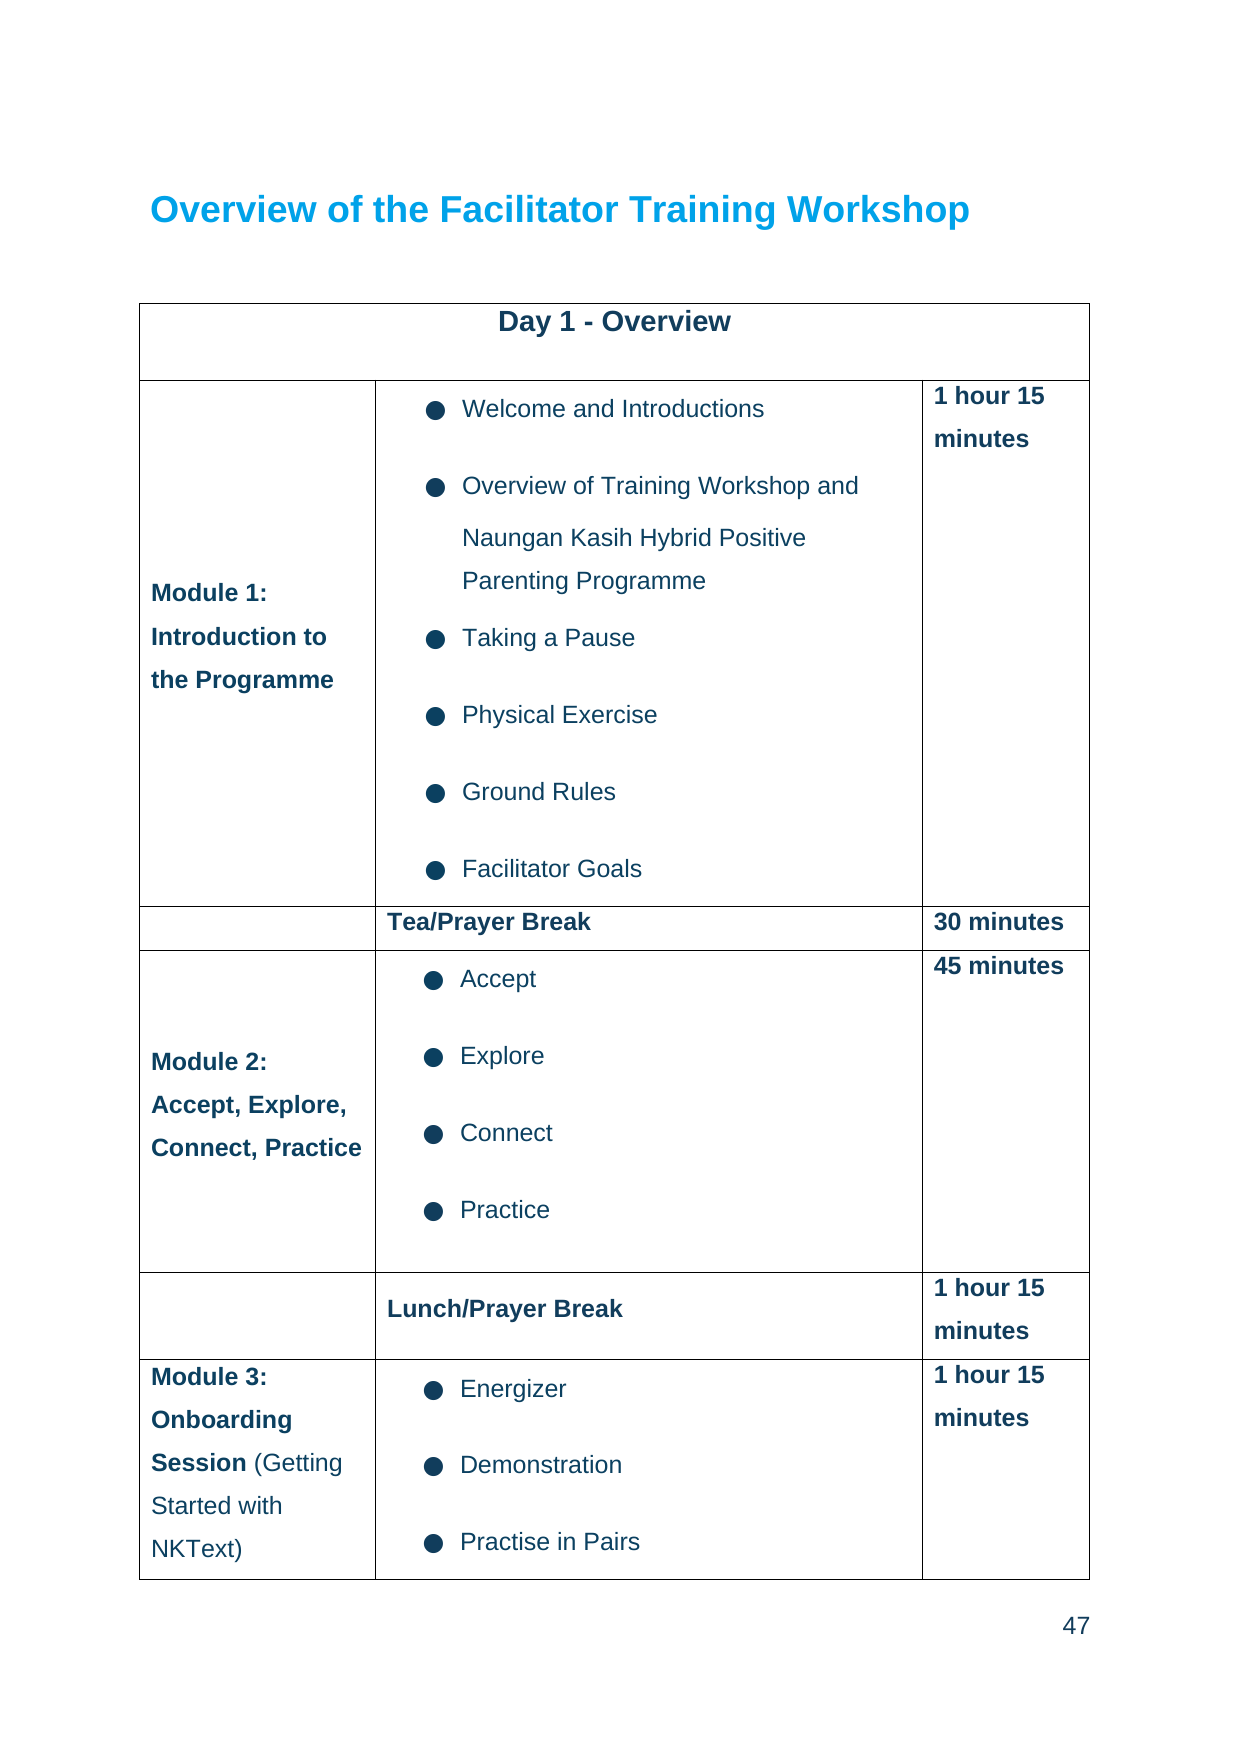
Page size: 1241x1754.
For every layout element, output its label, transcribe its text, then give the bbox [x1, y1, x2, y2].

table_cell 1 hour 15 minutes [923, 381, 1089, 906]
table_cell 1 hour 15 minutes [923, 1273, 1089, 1359]
table_cell Accept Explore Connect Practice [376, 951, 922, 1272]
table_cell Energizer Demonstration Practise in Pairs [376, 1360, 922, 1579]
table_cell 30 minutes [923, 907, 1089, 949]
subtitle Overview of the Facilitator Training Workshop [150, 187, 1090, 231]
table_cell Lunch/Prayer Break [376, 1273, 922, 1359]
table_cell 1 hour 15 minutes [923, 1360, 1089, 1579]
table_cell 45 minutes [923, 951, 1089, 1272]
table_cell Tea/Prayer Break [376, 907, 922, 949]
table_cell Module 2: Accept, Explore, Connect, Practice [140, 951, 375, 1272]
table_cell Welcome and Introductions Overview of Training Workshop and Naungan Kasih Hybrid Positive Parenting Programme Taking a Pause Physical Exercise Ground Rules Facilitator Goals [376, 381, 922, 906]
table_cell Module 1: Introduction to the Programme [140, 381, 375, 906]
table_cell [140, 1273, 375, 1359]
table_cell [140, 907, 375, 949]
table_cell Module 3: Onboarding Session (Getting Started with NKText) [140, 1360, 375, 1579]
table_header Day 1 - Overview [140, 304, 1089, 379]
